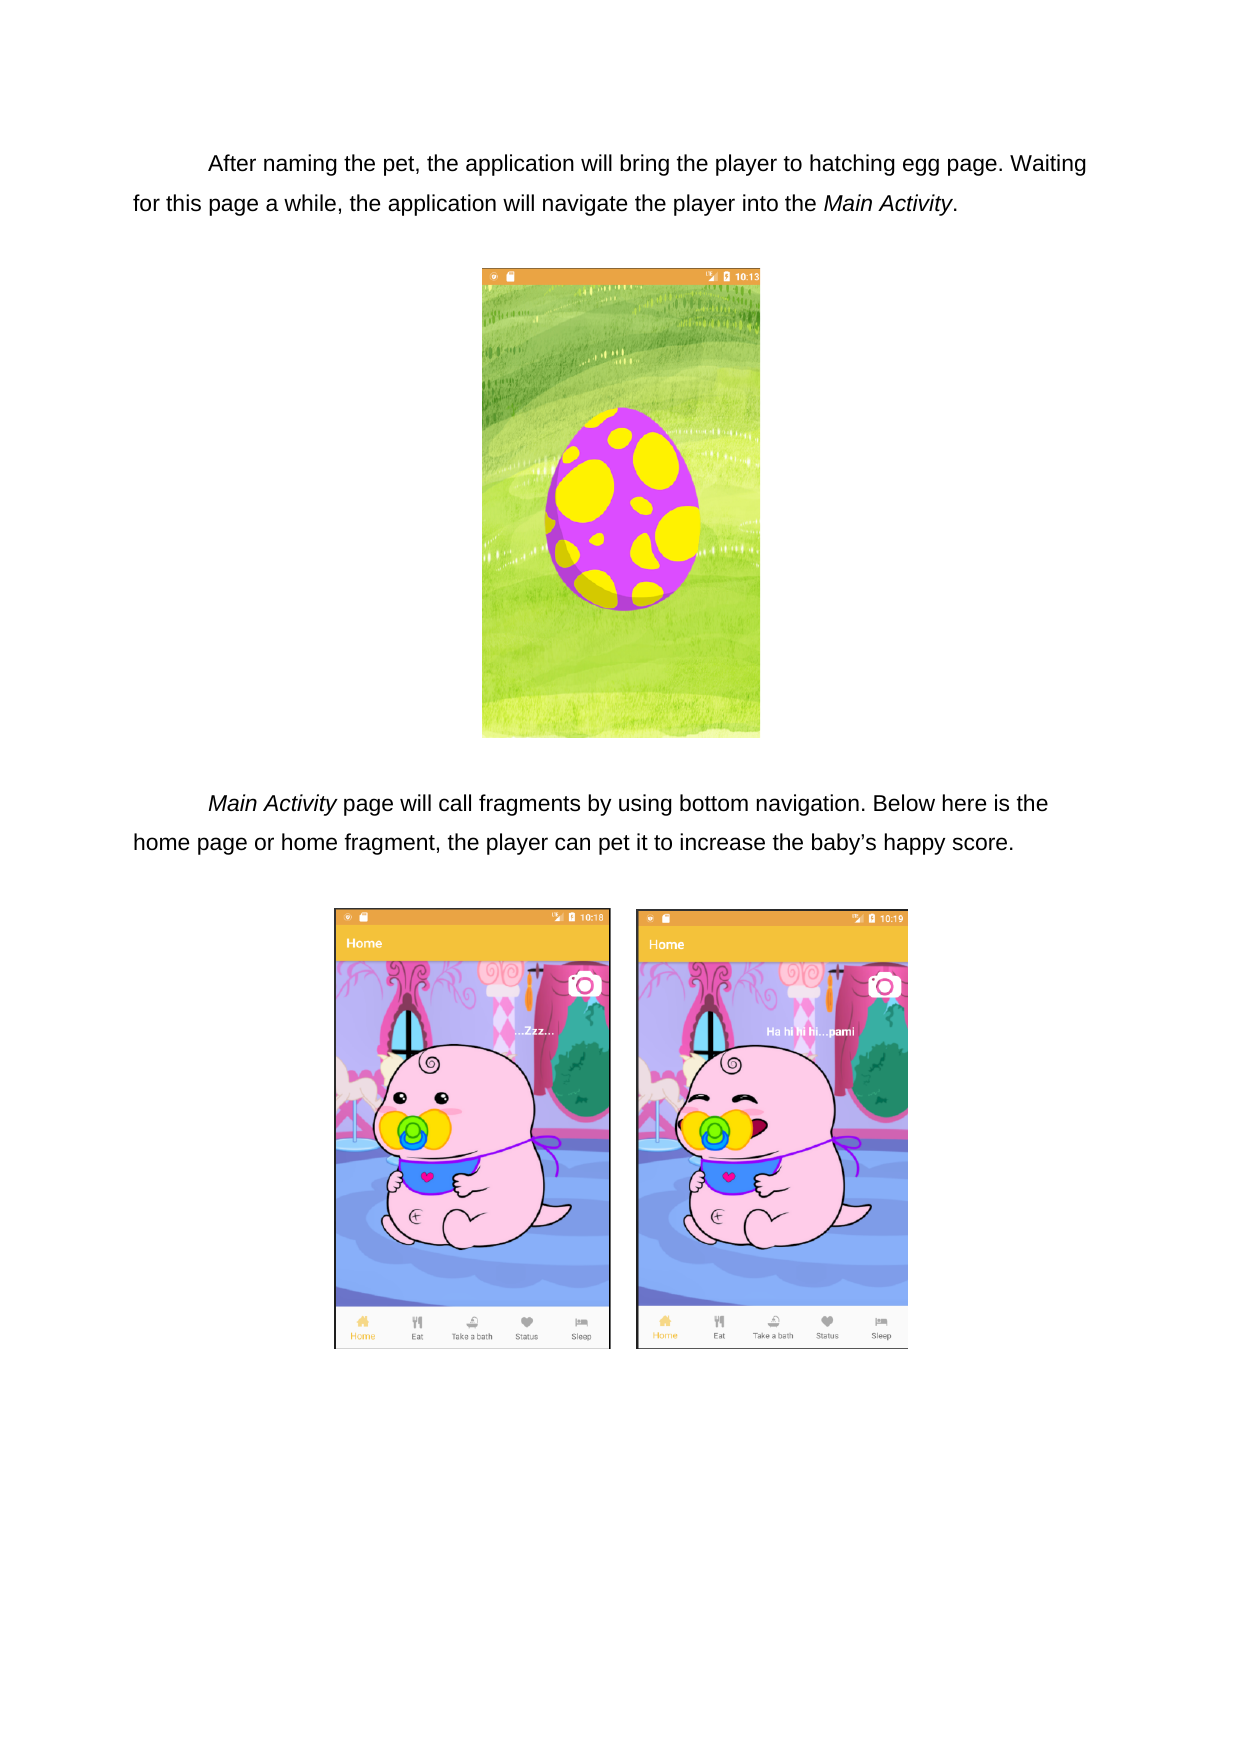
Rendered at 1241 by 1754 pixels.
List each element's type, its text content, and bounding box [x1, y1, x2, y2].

picture [636, 909, 908, 1349]
picture [334, 908, 611, 1349]
text Main Activity page will call fragments by using bottom navigation. Below here is the home page or home fragment, the player can pet it to increase the baby’s happy score. [133, 790, 1109, 856]
text After naming the pet, the application will bring the player to hatching egg page. Waiting for this page a while, the application will navigate the player into the Main Activity. [133, 150, 1109, 216]
picture [482, 268, 761, 738]
